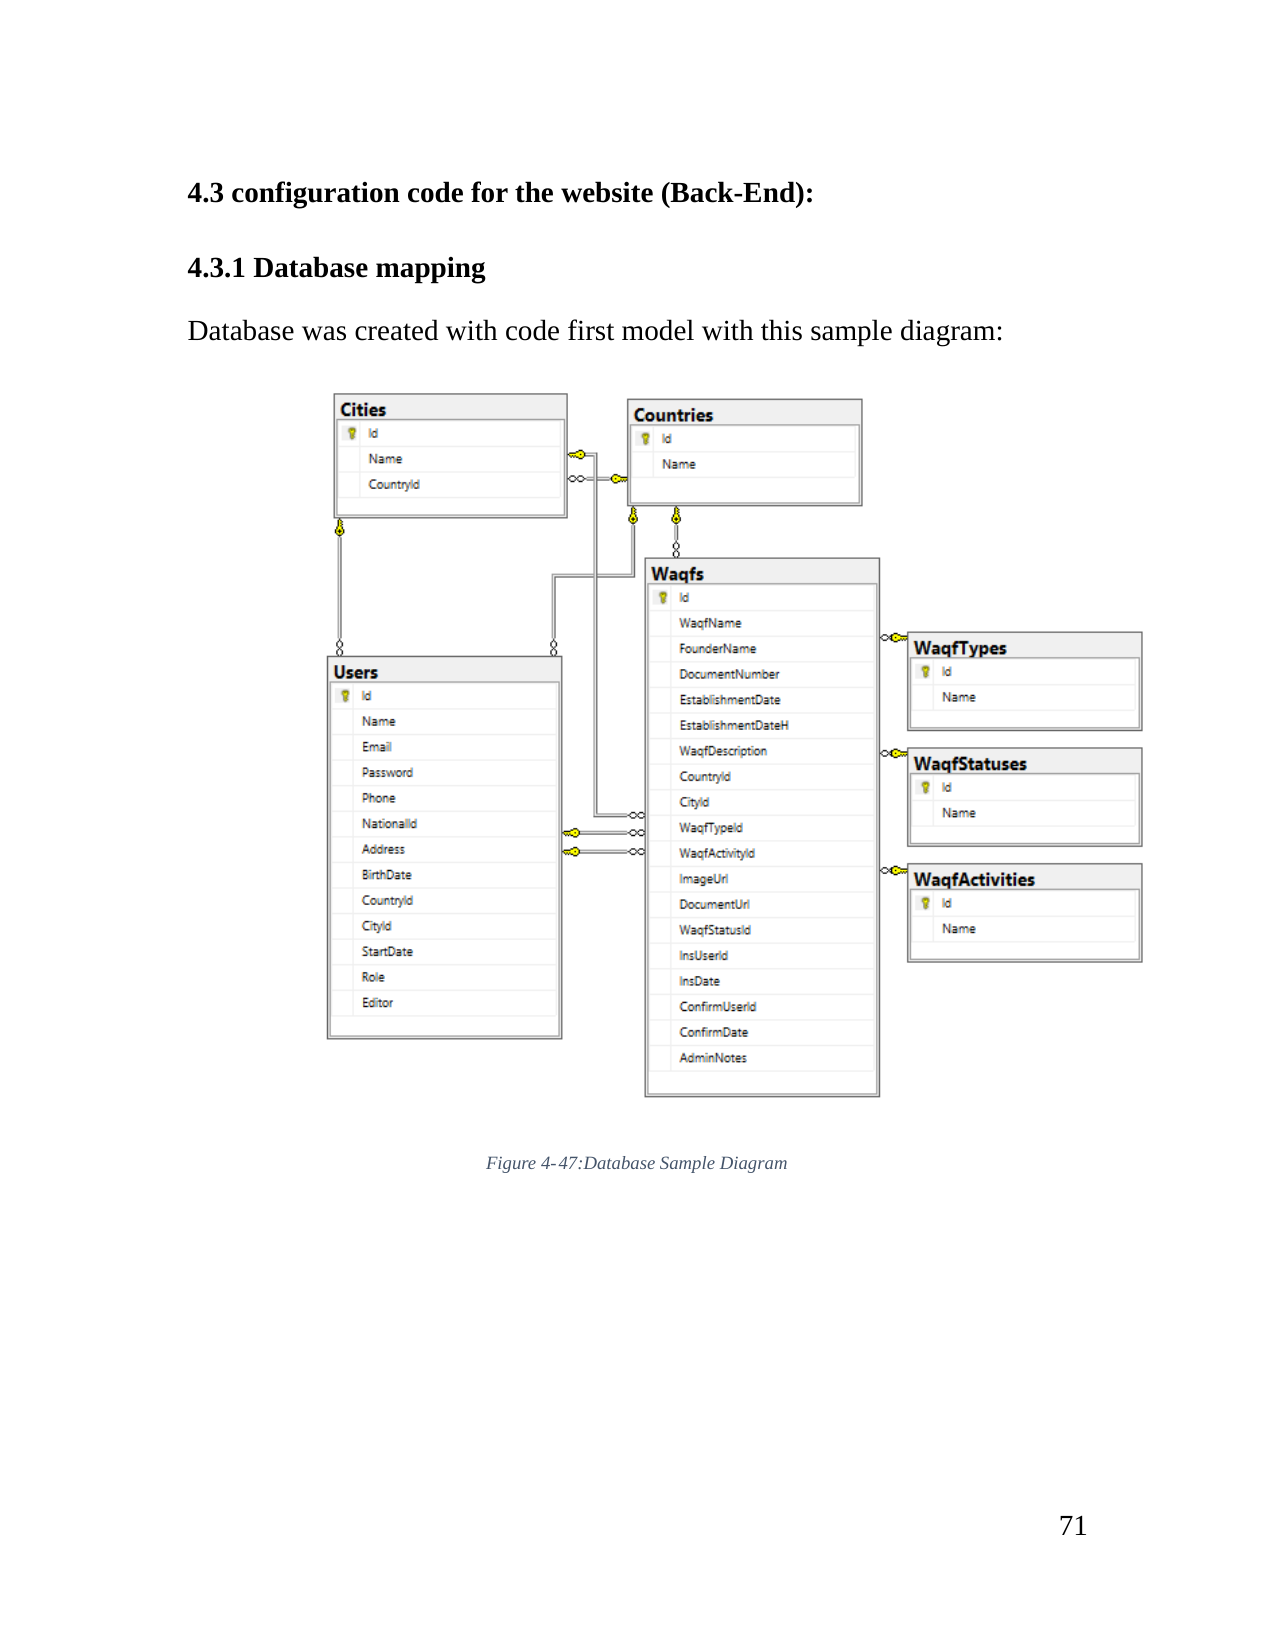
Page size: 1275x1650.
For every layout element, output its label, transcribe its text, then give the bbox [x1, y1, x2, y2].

text Database was created with code first model with this sample diagram: [187, 313, 1087, 347]
subtitle Database mapping [187, 250, 1087, 284]
subtitle configuration code for the website (Back-End): [187, 175, 1087, 208]
picture [187, 384, 1163, 1115]
